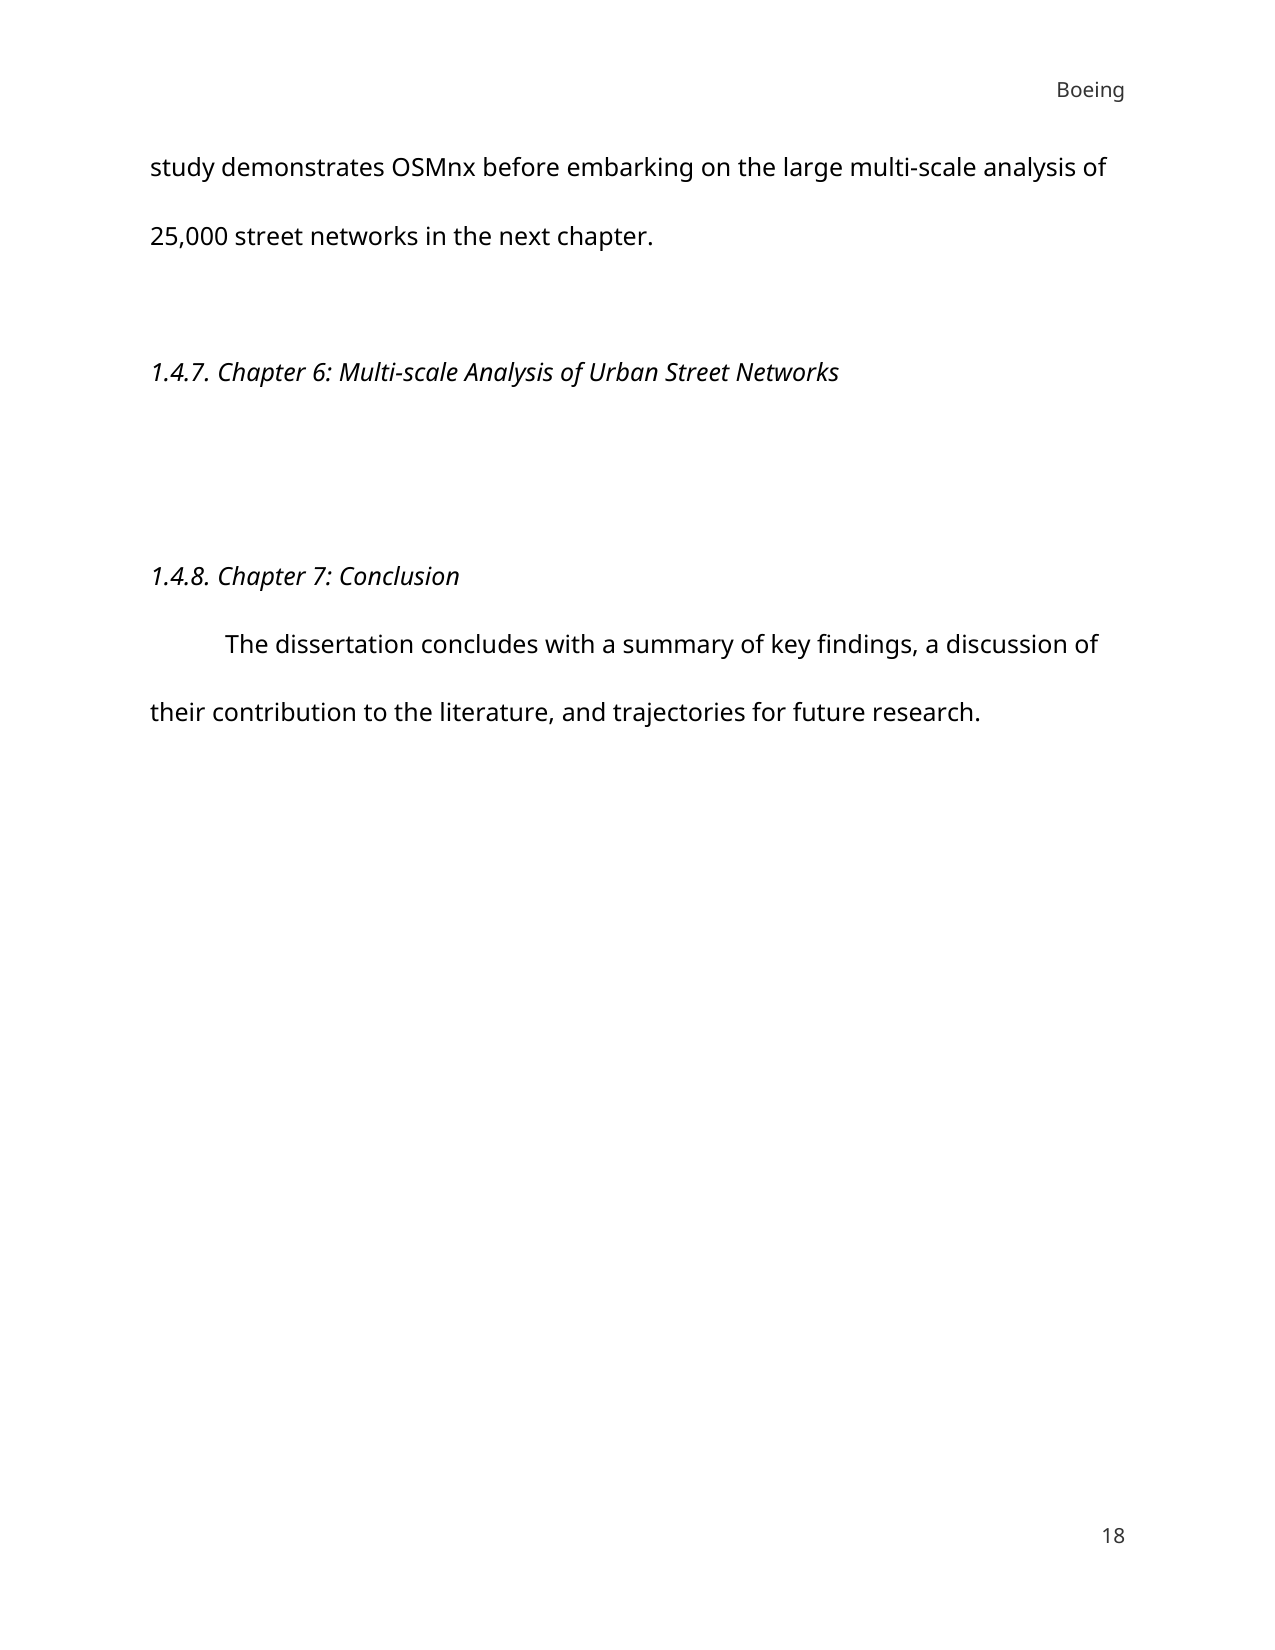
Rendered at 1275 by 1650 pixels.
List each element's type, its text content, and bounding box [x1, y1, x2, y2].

subtitle Chapter 7: Conclusion [150, 559, 1125, 593]
subtitle Chapter 6: Multi-scale Analysis of Urban Street Networks [150, 354, 1125, 388]
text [150, 150, 1125, 252]
text The dissertation concludes with a summary of key findings, a discussion of their contribution to the literature, and trajectories for future research. [150, 627, 1125, 729]
